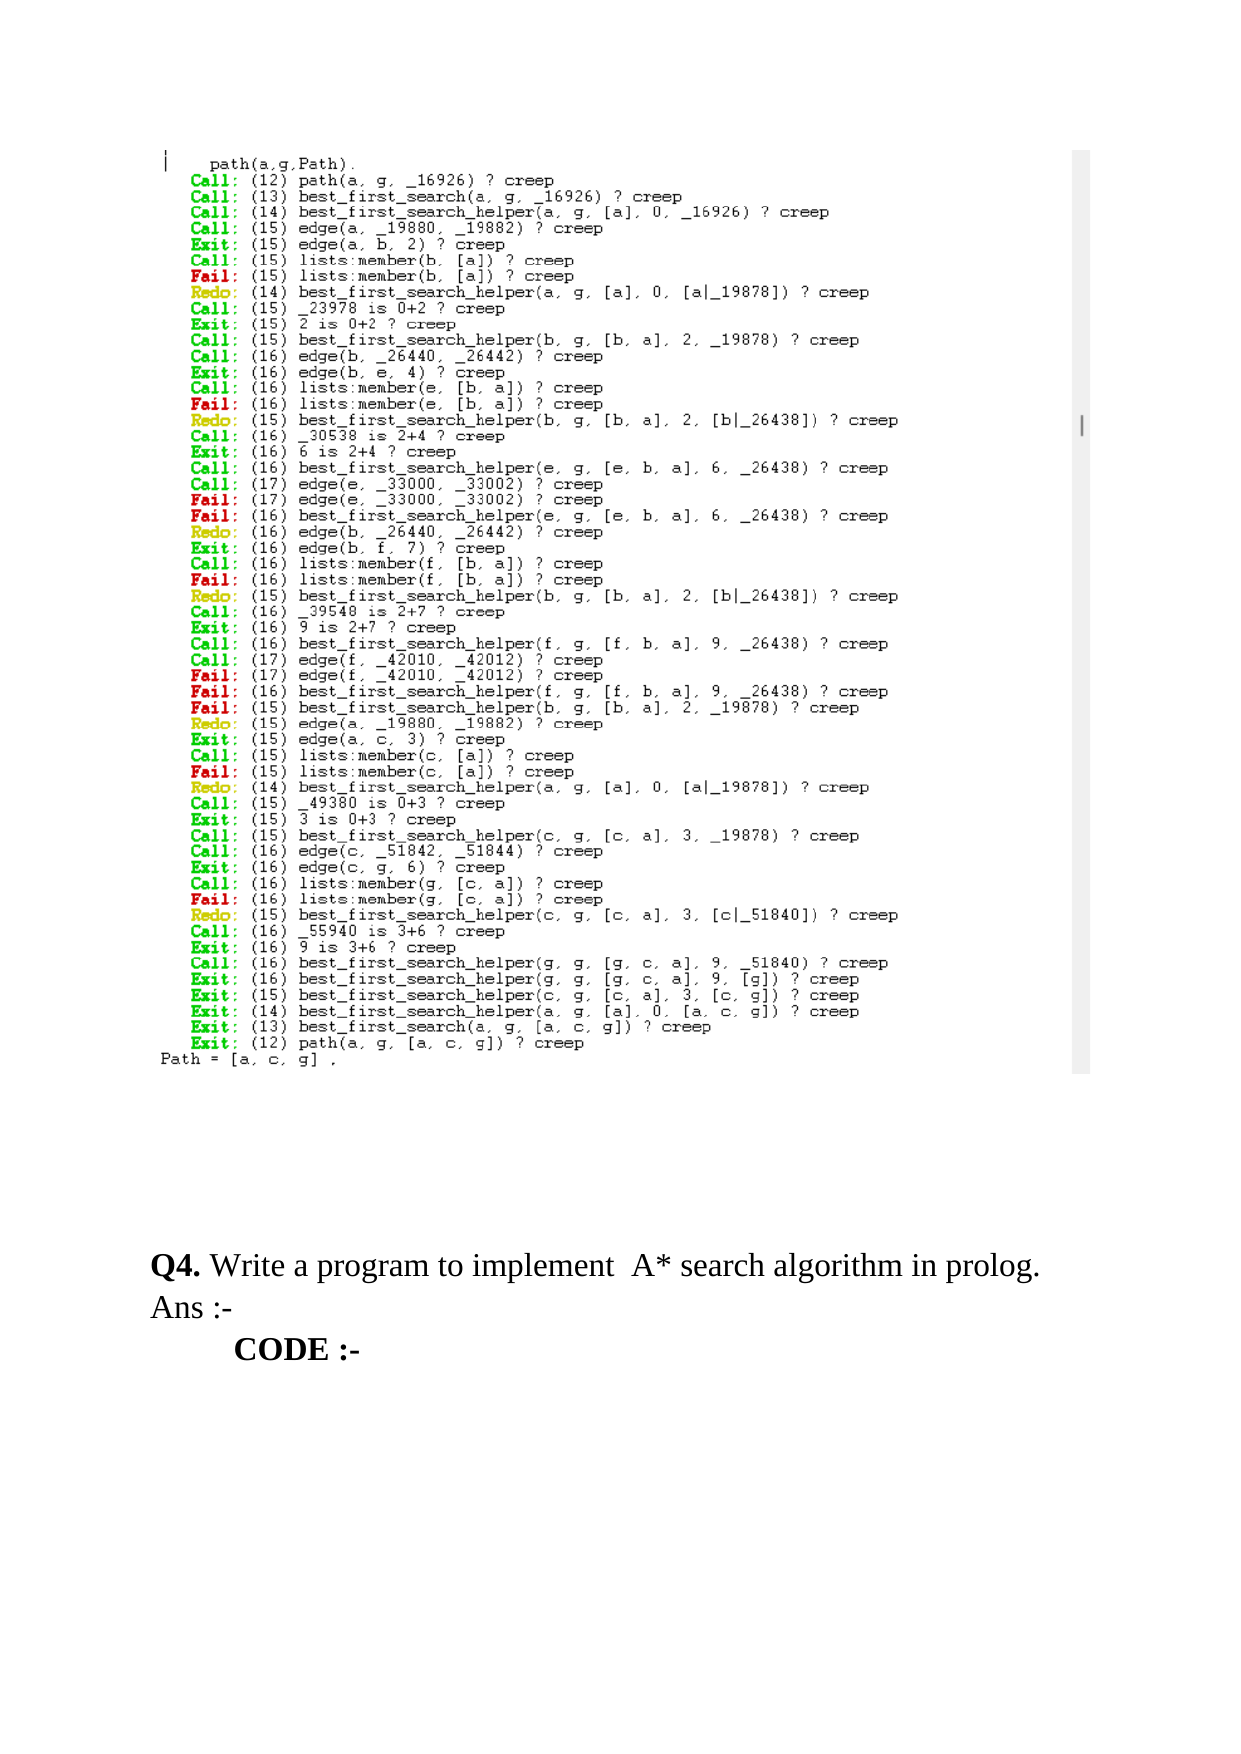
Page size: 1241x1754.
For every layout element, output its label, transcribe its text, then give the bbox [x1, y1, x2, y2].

text CODE :- [150, 1330, 1090, 1368]
picture [150, 150, 1091, 1074]
text Q4. Write a program to implement A* search algorithm in prolog. [150, 1246, 1090, 1284]
text Ans :- [150, 1288, 1090, 1326]
